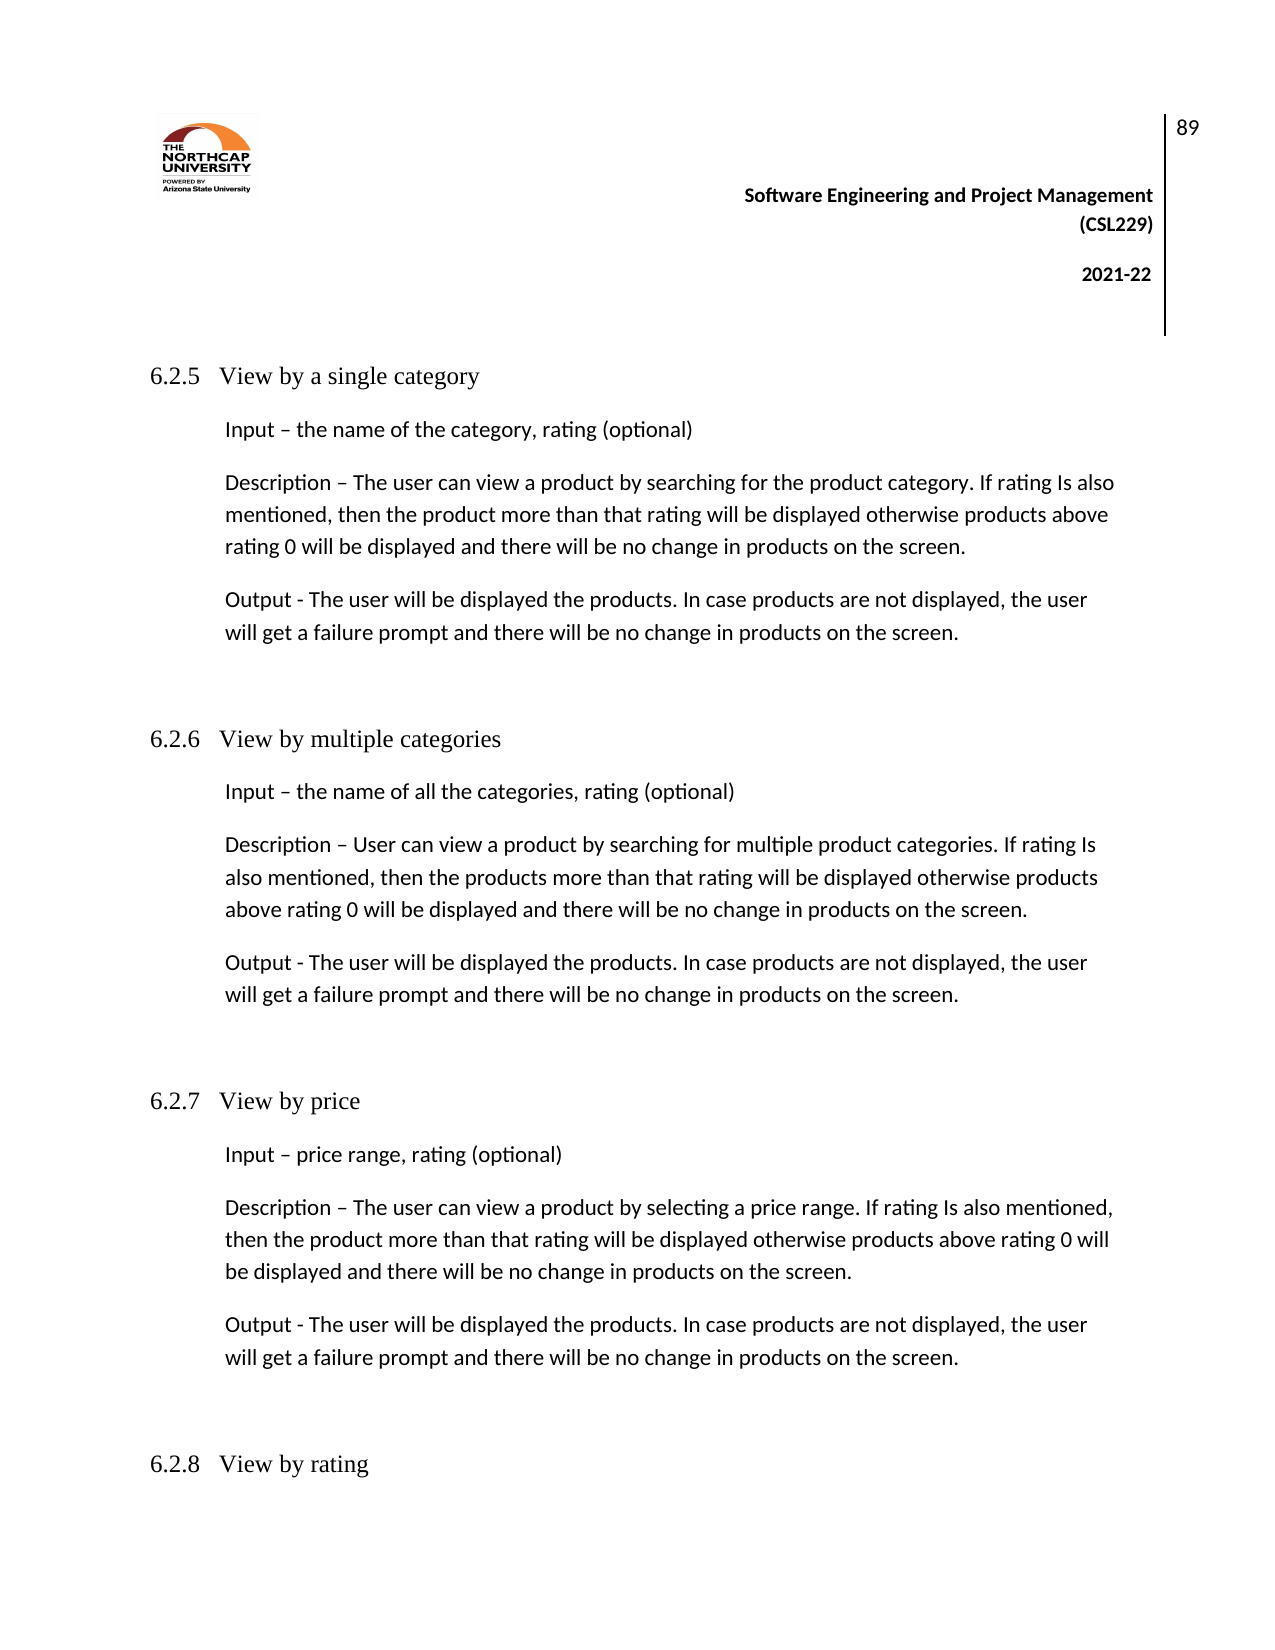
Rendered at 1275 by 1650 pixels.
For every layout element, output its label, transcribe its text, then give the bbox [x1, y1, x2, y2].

picture [155, 113, 260, 202]
text 6.2.5 View by a single category [150, 361, 1125, 390]
text Description – The user can view a product by searching for the product category. If rating Is also mentioned, then the product more than that rating will be displayed otherwise products above rating 0 will be displayed and there will be no change in products on the screen. [225, 468, 1125, 560]
text Input – the name of the category, rating (optional) [225, 415, 1125, 443]
text 6.2.8 View by rating [150, 1449, 1125, 1477]
text 6.2.6 View by multiple categories [150, 724, 1125, 752]
text Description – The user can view a product by selecting a price range. If rating Is also mentioned, then the product more than that rating will be displayed otherwise products above rating 0 will be displayed and there will be no change in products on the screen. [225, 1193, 1125, 1285]
text Input – price range, rating (optional) [225, 1140, 1125, 1168]
text Description – User can view a product by searching for multiple product categories. If rating Is also mentioned, then the products more than that rating will be displayed otherwise products above rating 0 will be displayed and there will be no change in products on the screen. [225, 831, 1125, 923]
text Input – the name of all the categories, rating (optional) [225, 777, 1125, 806]
text 6.2.7 View by price [150, 1086, 1125, 1115]
